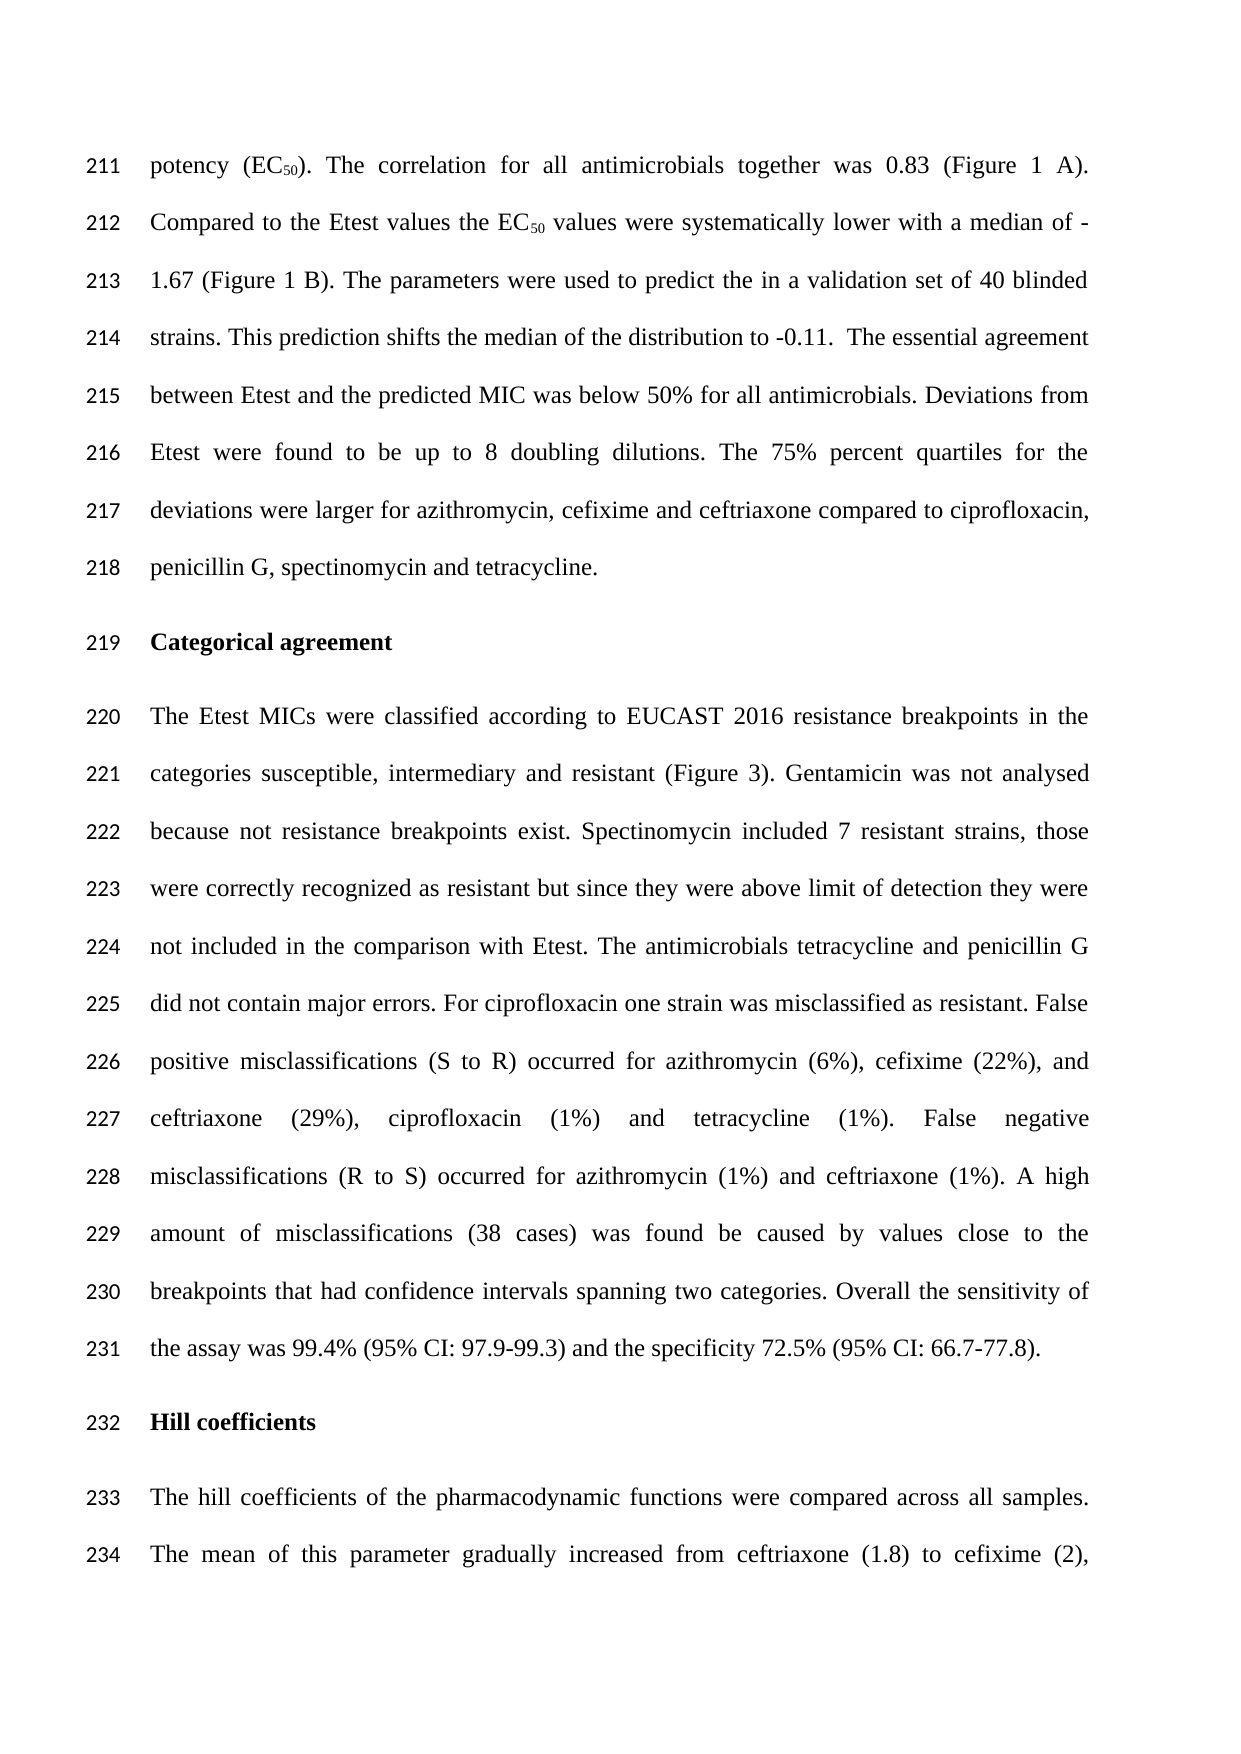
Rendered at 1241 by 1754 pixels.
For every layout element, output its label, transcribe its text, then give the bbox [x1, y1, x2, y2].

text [150, 1482, 1090, 1568]
text The Etest MICs were classified according to EUCAST 2016 resistance breakpoints in the categories susceptible, intermediary and resistant (Figure 3). Gentamicin was not analysed because not resistance breakpoints exist. Spectinomycin included 7 resistant strains, those were correctly recognized as resistant but since they were above limit of detection they were not included in the comparison with Etest. The antimicrobials tetracycline and penicillin G did not contain major errors. For ciprofloxacin one strain was misclassified as resistant. False positive misclassifications (S to R) occurred for azithromycin (6%), cefixime (22%), and ceftriaxone (29%), ciprofloxacin (1%) and tetracycline (1%). False negative misclassifications (R to S) occurred for azithromycin (1%) and ceftriaxone (1%). A high amount of misclassifications (38 cases) was found be caused by values close to the breakpoints that had confidence intervals spanning two categories. Overall the sensitivity of the assay was 99.4% (95% CI: 97.9-99.3) and the specificity 72.5% (95% CI: 66.7-77.8). [150, 701, 1090, 1362]
text Hill coefficients [150, 1407, 1090, 1436]
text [150, 150, 1090, 581]
text Categorical agreement [150, 627, 1090, 655]
